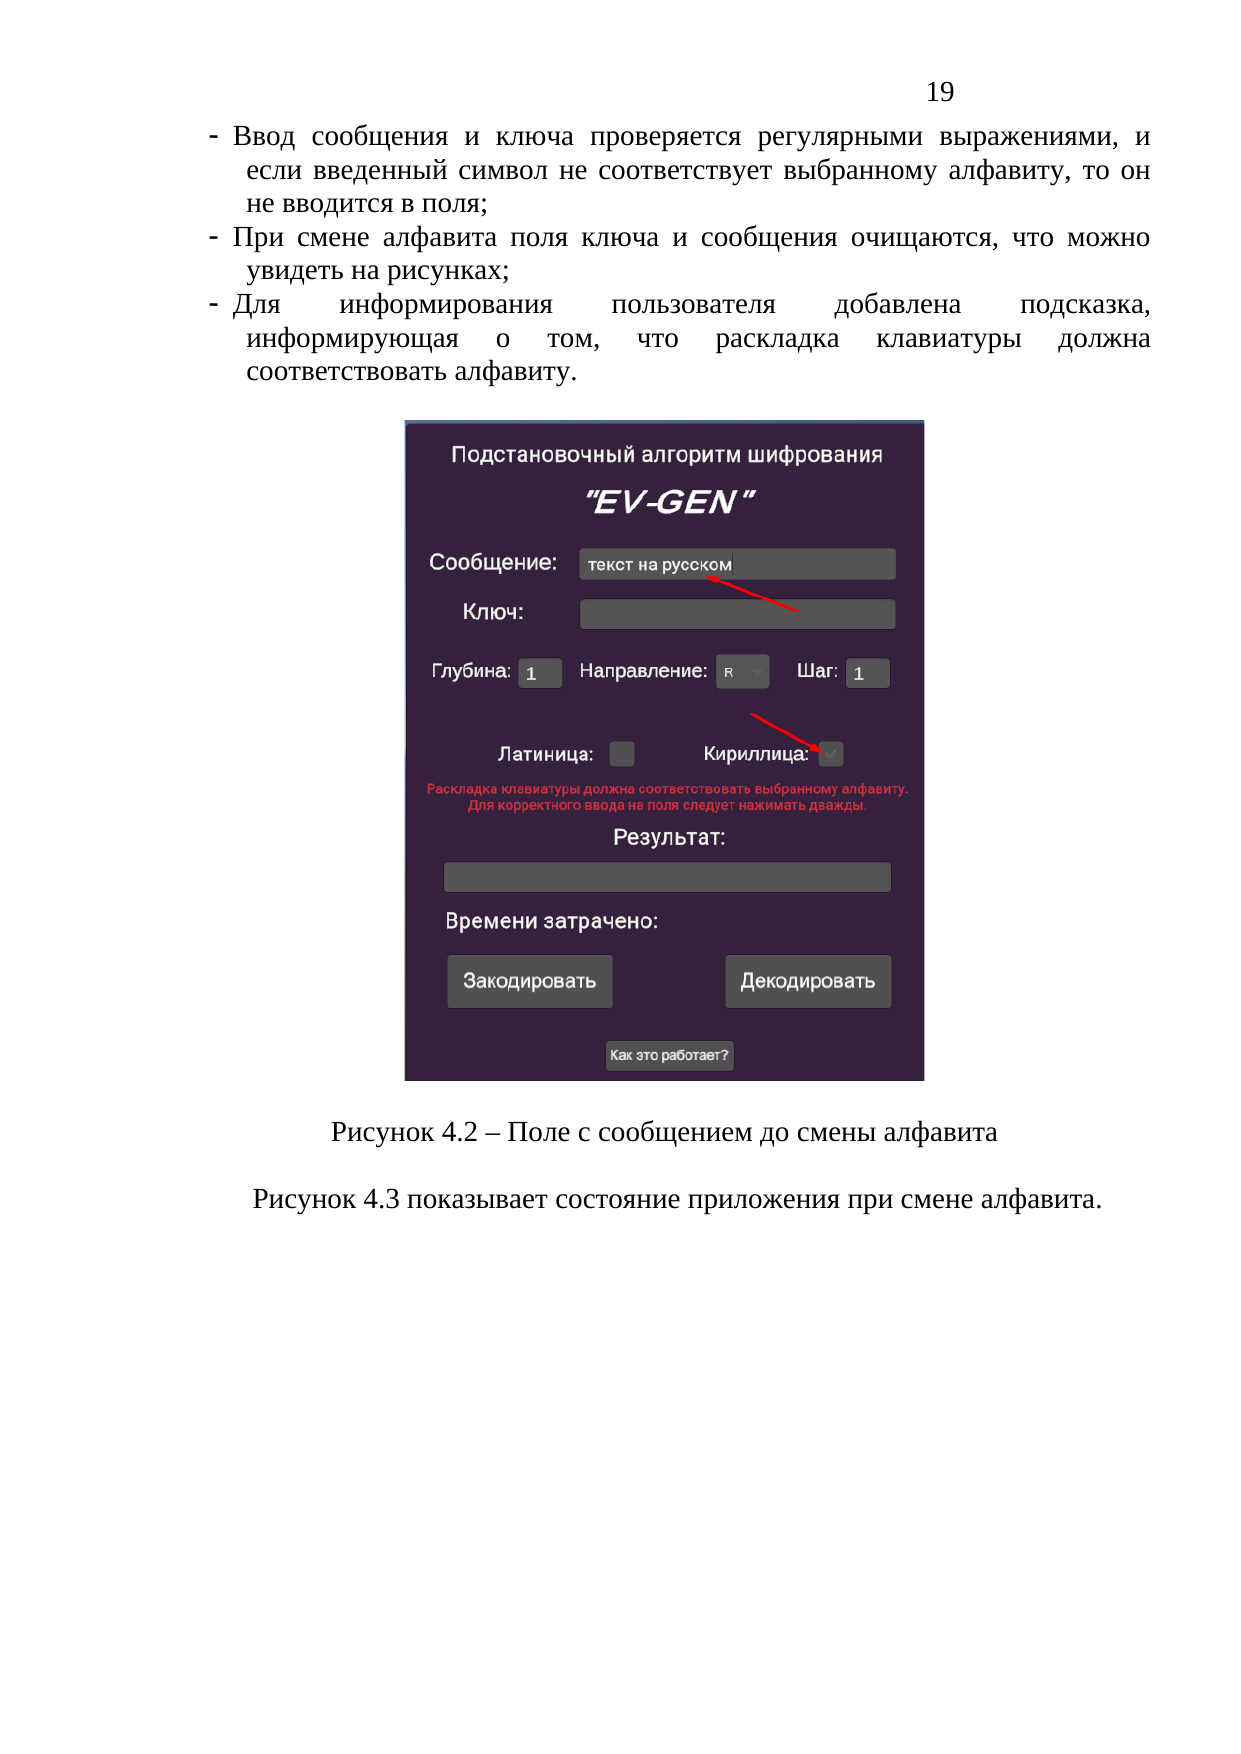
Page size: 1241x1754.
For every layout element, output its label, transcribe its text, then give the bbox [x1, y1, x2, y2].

picture [404, 420, 925, 1081]
text Рисунок 4.3 показывает состояние приложения при смене алфавита. [177, 1181, 1152, 1214]
list Для информирования пользователя добавлена подсказка, информирующая о том, что раскладка клавиатуры должна соответствовать алфавиту. [208, 286, 1152, 387]
text Рисунок 4.2 – Поле с сообщением до смены алфавита [177, 1114, 1152, 1147]
list Ввод сообщения и ключа проверяется регулярными выражениями, и если введенный символ не соответствует выбранному алфавиту, то он не вводится в поля; [208, 118, 1152, 219]
list При смене алфавита поля ключа и сообщения очищаются, что можно увидеть на рисунках; [208, 219, 1152, 286]
